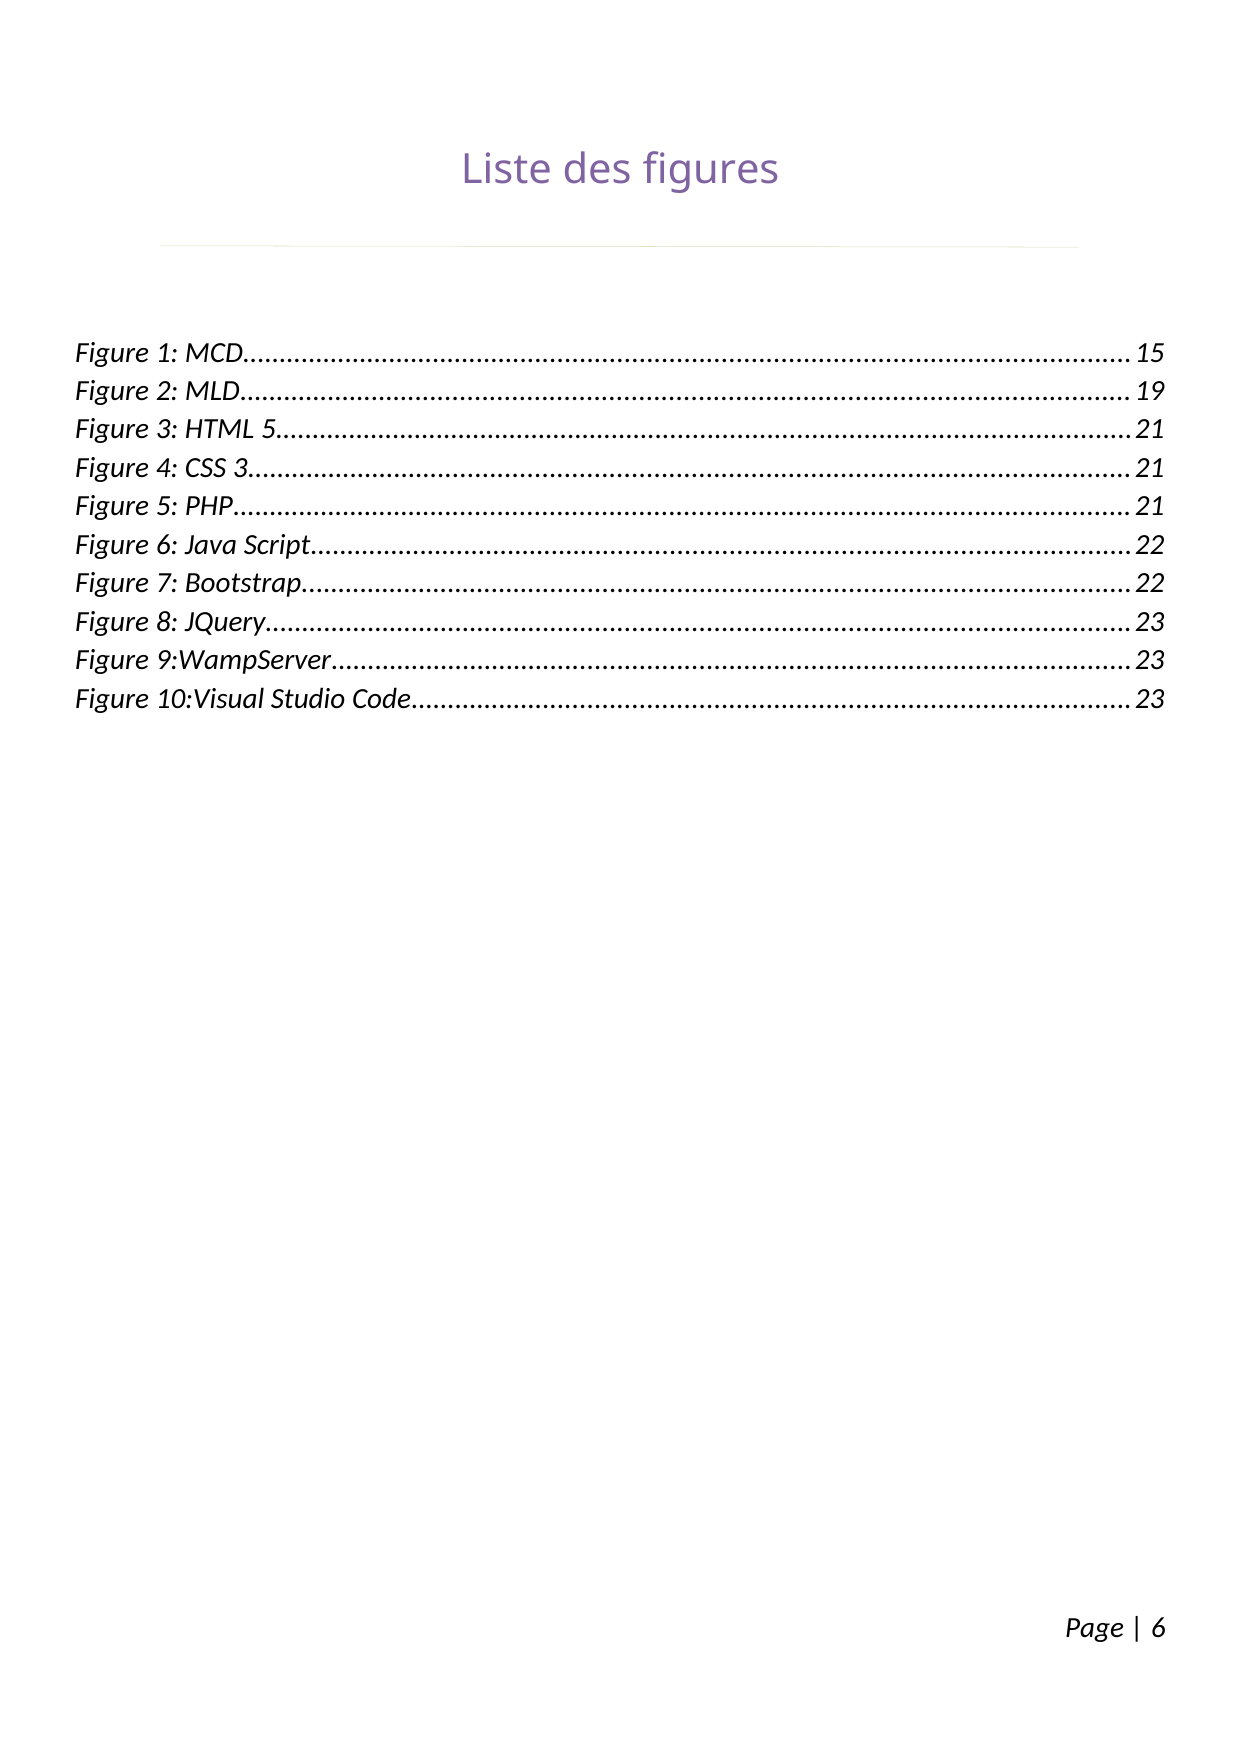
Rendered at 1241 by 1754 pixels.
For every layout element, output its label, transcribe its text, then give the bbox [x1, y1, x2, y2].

subtitle Liste des figures [75, 138, 1165, 195]
text Figure 8: JQuery 23 [75, 603, 1165, 638]
text Figure 5: PHP 21 [75, 487, 1165, 523]
text Figure 2: MLD 19 [75, 372, 1165, 408]
text Figure 3: HTML 5 21 [75, 411, 1165, 446]
text Figure 9:WampServer 23 [75, 641, 1165, 677]
text Figure 1: MCD 15 [75, 334, 1165, 369]
text Figure 6: Java Script 22 [75, 526, 1165, 562]
text Figure 4: CSS 3 21 [75, 449, 1165, 485]
text Figure 7: Bootstrap. 22 [75, 564, 1165, 600]
text Figure 10:Visual Studio Code 23 [75, 680, 1165, 715]
